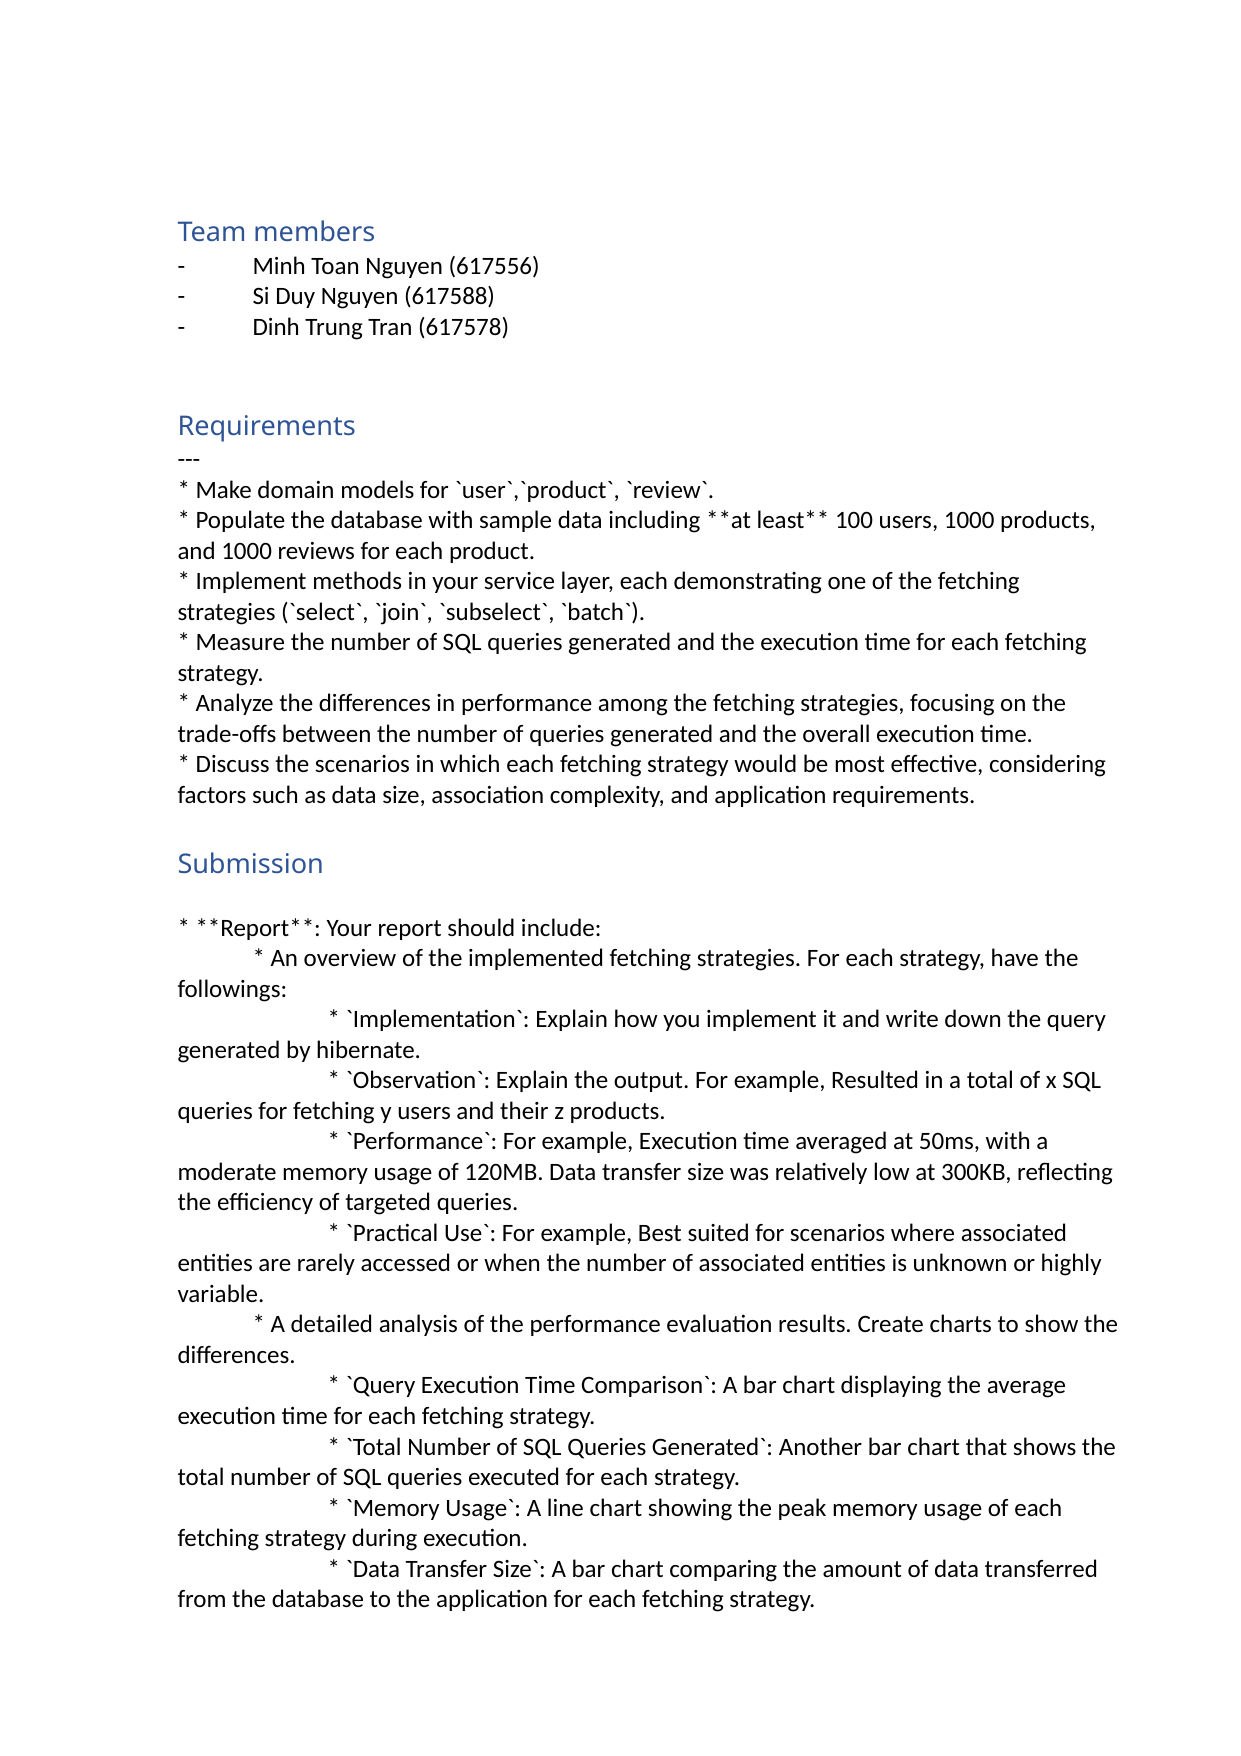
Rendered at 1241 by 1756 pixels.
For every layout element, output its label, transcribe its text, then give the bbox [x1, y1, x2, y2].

text * **Report**: Your report should include: [177, 912, 1122, 942]
text * `Query Execution Time Comparison`: A bar chart displaying the average execution time for each fetching strategy. [177, 1369, 1122, 1431]
subtitle Requirements [177, 407, 1122, 443]
text * Measure the number of SQL queries generated and the execution time for each fetching strategy. [177, 627, 1122, 688]
text * Make domain models for `user`,`product`, `review`. [177, 474, 1122, 504]
text * Populate the database with sample data including **at least** 100 users, 1000 products, and 1000 reviews for each product. [177, 504, 1122, 566]
subtitle Submission [177, 844, 1122, 881]
text --- [177, 443, 1122, 474]
text * `Observation`: Explain the output. For example, Resulted in a total of x SQL queries for fetching y users and their z products. [177, 1064, 1122, 1125]
text * `Memory Usage`: A line chart showing the peak memory usage of each fetching strategy during execution. [177, 1492, 1122, 1553]
text * Analyze the differences in performance among the fetching strategies, focusing on the trade-offs between the number of queries generated and the overall execution time. [177, 688, 1122, 749]
text * `Data Transfer Size`: A bar chart comparing the amount of data transferred from the database to the application for each fetching strategy. [177, 1553, 1122, 1614]
text * Discuss the scenarios in which each fetching strategy would be most effective, considering factors such as data size, association complexity, and application requirements. [177, 749, 1122, 810]
subtitle Team members [177, 213, 1122, 250]
text * A detailed analysis of the performance evaluation results. Create charts to show the differences. [177, 1308, 1122, 1369]
text * `Total Number of SQL Queries Generated`: Another bar chart that shows the total number of SQL queries executed for each strategy. [177, 1431, 1122, 1492]
text * `Performance`: For example, Execution time averaged at 50ms, with a moderate memory usage of 120MB. Data transfer size was relatively low at 300KB, reflecting the efficiency of targeted queries. [177, 1125, 1122, 1217]
text - Si Duy Nguyen (617588) [177, 280, 1122, 311]
text * An overview of the implemented fetching strategies. For each strategy, have the followings: [177, 942, 1122, 1003]
text - Dinh Trung Tran (617578) [177, 311, 1122, 341]
text - Minh Toan Nguyen (617556) [177, 250, 1122, 280]
text * Implement methods in your service layer, each demonstrating one of the fetching strategies (`select`, `join`, `subselect`, `batch`). [177, 566, 1122, 627]
text * `Implementation`: Explain how you implement it and write down the query generated by hibernate. [177, 1003, 1122, 1064]
text * `Practical Use`: For example, Best suited for scenarios where associated entities are rarely accessed or when the number of associated entities is unknown or highly variable. [177, 1217, 1122, 1308]
